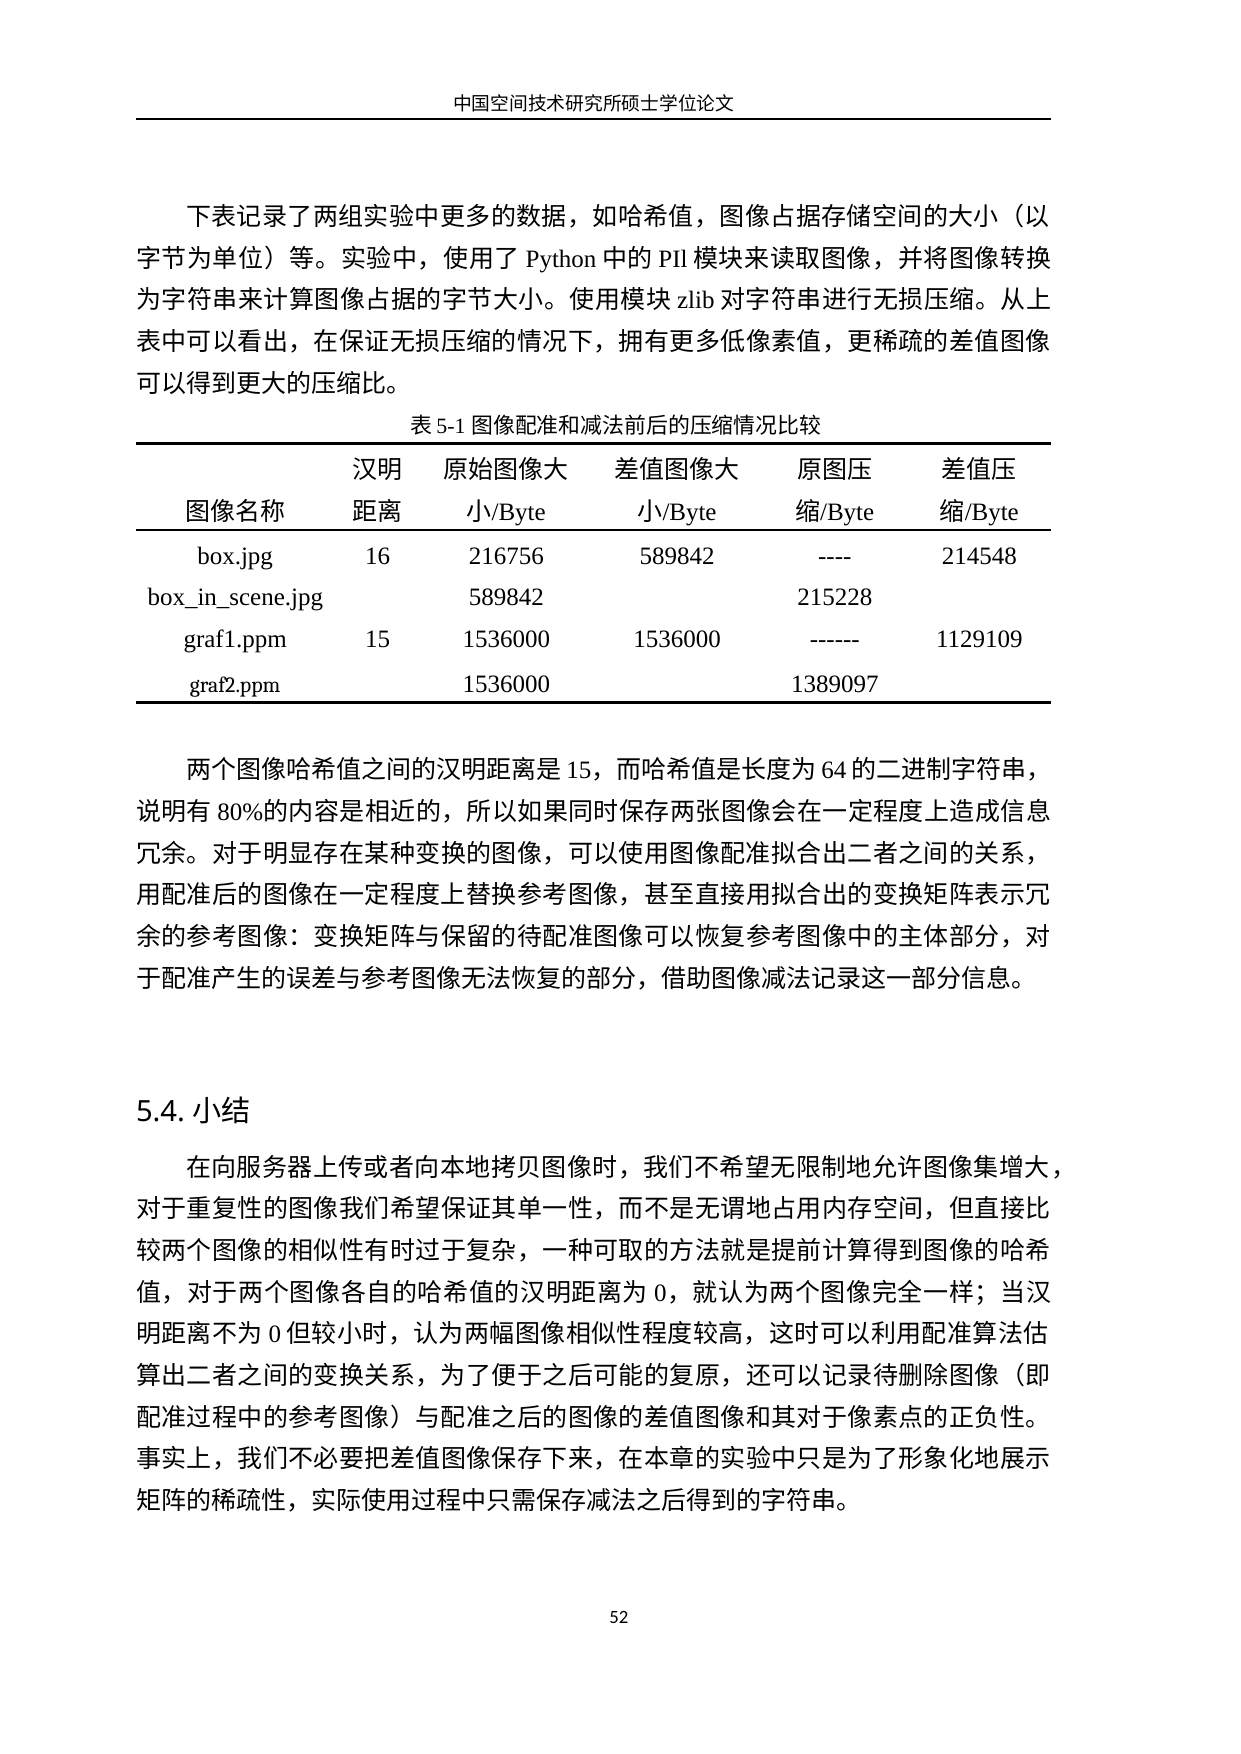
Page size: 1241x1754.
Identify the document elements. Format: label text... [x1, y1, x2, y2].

table_header 汉明距离 [334, 445, 421, 529]
table_cell 1389097 [762, 656, 907, 701]
table_cell 1536000 [591, 614, 762, 701]
table_header 图像名称 [136, 445, 334, 529]
table_cell box.jpg [136, 531, 334, 572]
table_cell 216756 [421, 531, 591, 572]
table_cell 215228 [762, 573, 907, 614]
table_cell box_in_scene.jpg [136, 573, 334, 614]
table_cell 589842 [591, 531, 762, 614]
table_cell 1129109 [907, 614, 1051, 701]
table_cell graf1.ppm [136, 614, 334, 656]
table_cell 1536000 [421, 614, 591, 656]
table_cell ------ [762, 614, 907, 656]
table_header 原图压缩/Byte [762, 445, 907, 529]
text 下表记录了两组实验中更多的数据，如哈希值，图像占据存储空间的大小（以字节为单位）等。实验中，使用了Python中的PIl模块来读取图像，并将图像转换为字符串来计算图像占据的字节大小。使用模块zlib对字符串进行无损压缩。从上表中可以看出，在保证无损压缩的情况下，拥有更多低像素值，更稀疏的差值图像可以得到更大的压缩比。 [136, 192, 1051, 401]
table_header 差值压缩/Byte [907, 445, 1051, 529]
table_header 差值图像大小/Byte [591, 445, 762, 529]
table_cell graf2.ppm [136, 656, 334, 701]
table_cell 589842 [421, 573, 591, 614]
text 两个图像哈希值之间的汉明距离是15，而哈希值是长度为64的二进制字符串，说明有80%的内容是相近的，所以如果同时保存两张图像会在一定程度上造成信息冗余。对于明显存在某种变换的图像，可以使用图像配准拟合出二者之间的关系，用配准后的图像在一定程度上替换参考图像，甚至直接用拟合出的变换矩阵表示冗余的参考图像：变换矩阵与保留的待配准图像可以恢复参考图像中的主体部分，对于配准产生的误差与参考图像无法恢复的部分，借助图像减法记录这一部分信息。 [136, 745, 1051, 995]
text 表5-1 图像配准和减法前后的压缩情况比较 [136, 401, 1051, 442]
table_cell ---- [762, 531, 907, 572]
table_cell 15 [334, 614, 421, 701]
subtitle 5.4. 小结 [136, 1088, 1051, 1130]
table_cell 214548 [907, 531, 1051, 614]
table_cell 16 [334, 531, 421, 614]
text 在向服务器上传或者向本地拷贝图像时，我们不希望无限制地允许图像集增大，对于重复性的图像我们希望保证其单一性，而不是无谓地占用内存空间，但直接比较两个图像的相似性有时过于复杂，一种可取的方法就是提前计算得到图像的哈希值，对于两个图像各自的哈希值的汉明距离为0，就认为两个图像完全一样；当汉明距离不为0但较小时，认为两幅图像相似性程度较高，这时可以利用配准算法估算出二者之间的变换关系，为了便于之后可能的复原，还可以记录待删除图像（即配准过程中的参考图像）与配准之后的图像的差值图像和其对于像素点的正负性。事实上，我们不必要把差值图像保存下来，在本章的实验中只是为了形象化地展示矩阵的稀疏性，实际使用过程中只需保存减法之后得到的字符串。 [136, 1143, 1051, 1518]
table_header 原始图像大小/Byte [421, 445, 591, 529]
table_cell 1536000 [421, 656, 591, 701]
